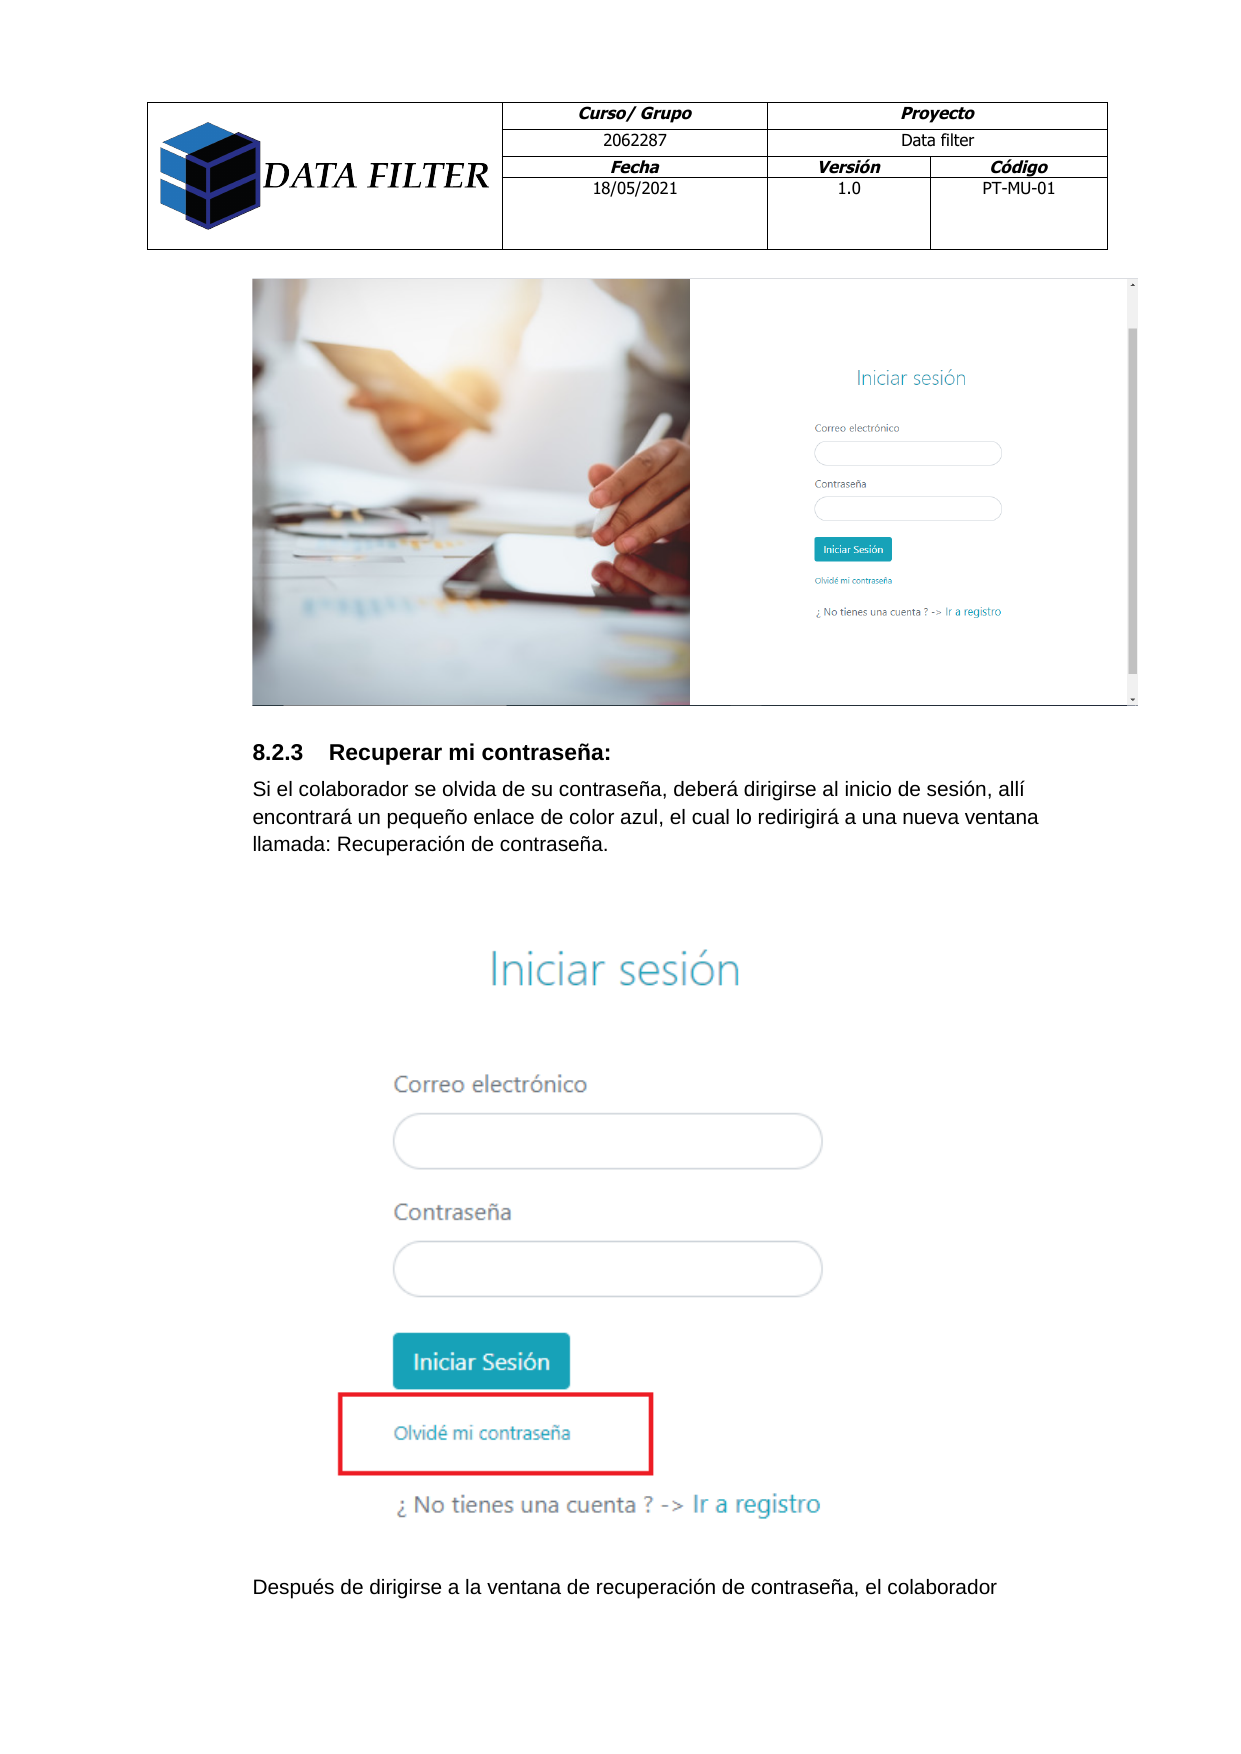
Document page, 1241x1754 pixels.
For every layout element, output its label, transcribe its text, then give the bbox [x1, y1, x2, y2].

picture [252, 880, 942, 1550]
picture [252, 278, 1138, 706]
text Si el colaborador se olvida de su contraseña, deberá dirigirse al inicio de sesión, allí encontrará un pequeño enlace de color azul, el cual lo redirigirá a una nueva ventana llamada: Recuperación de contraseña. [252, 777, 1063, 856]
picture [160, 122, 490, 230]
subtitle 8.2.3 Recuperar mi contraseña: [252, 738, 1063, 765]
